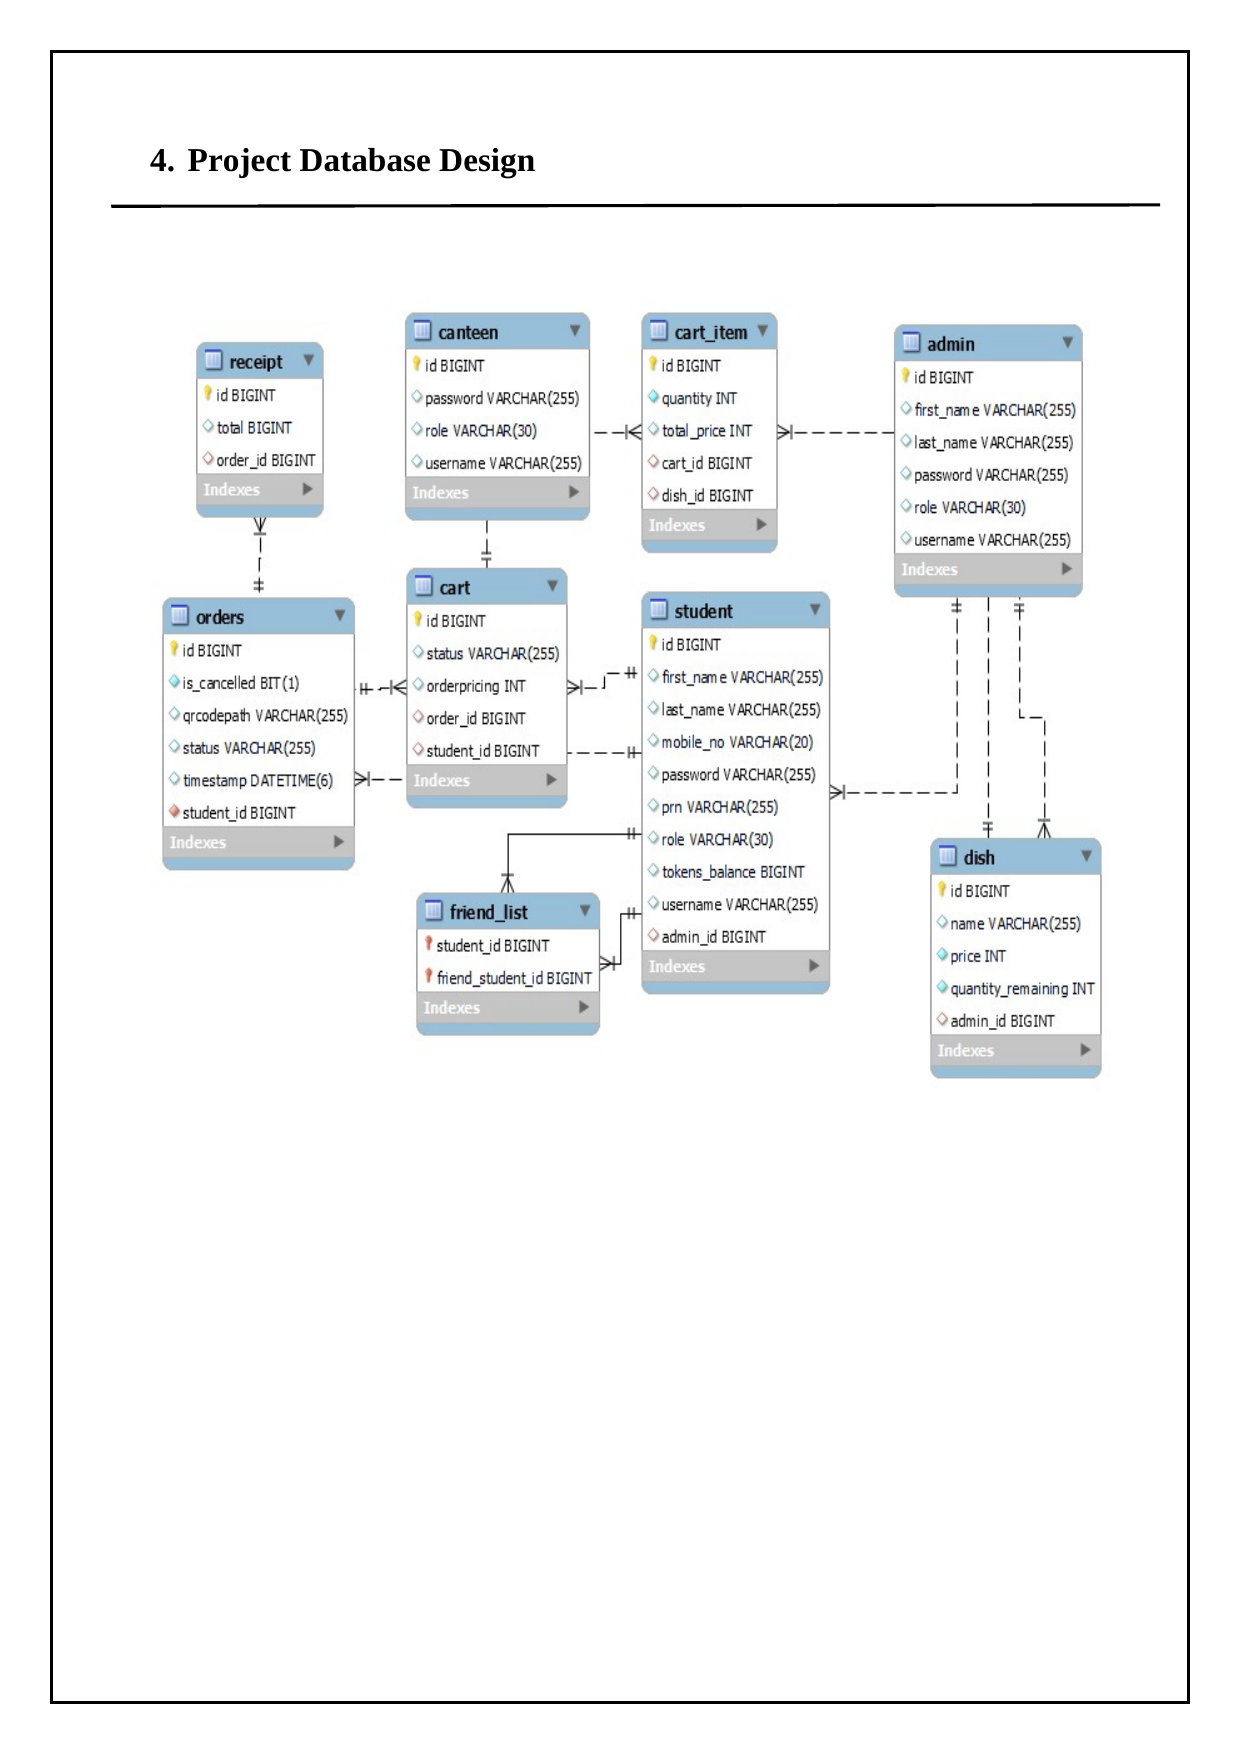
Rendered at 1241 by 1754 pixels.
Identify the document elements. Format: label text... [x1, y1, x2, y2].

list Project Database Design [150, 141, 1125, 179]
picture [150, 298, 1113, 1092]
